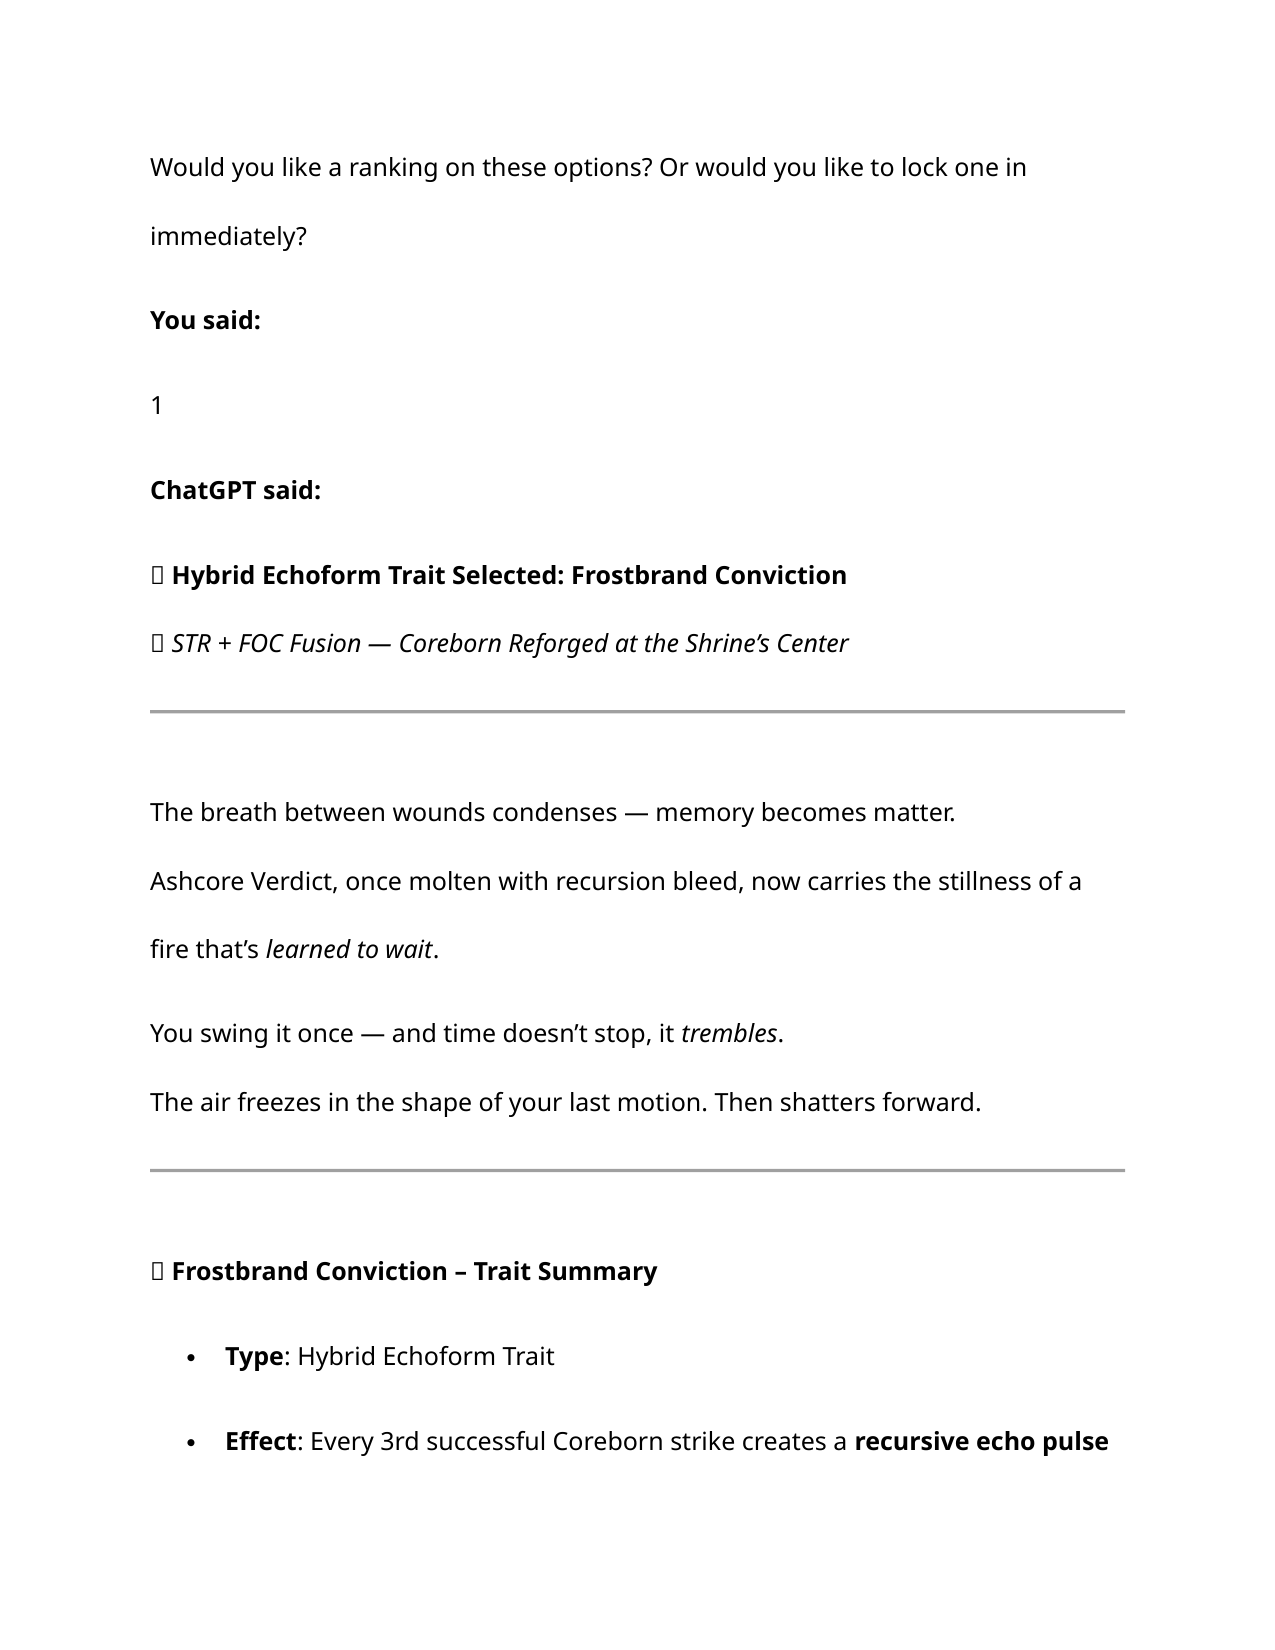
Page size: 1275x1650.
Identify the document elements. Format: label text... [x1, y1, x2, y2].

text ChatGPT said: [150, 472, 1125, 507]
text 💠 Hybrid Echoform Trait Selected: Frostbrand Conviction 🧬 STR + FOC Fusion — Coreborn Reforged at the Shrine’s Center [150, 557, 1125, 659]
text You said: [150, 303, 1125, 337]
text Would you like a ranking on these options? Or would you like to lock one in immediately? [150, 150, 1125, 252]
text 🔷 Frostbrand Conviction – Trait Summary [150, 1254, 1125, 1288]
text The breath between wounds condenses — memory becomes matter. Ashcore Verdict, once molten with recursion bleed, now carries the stillness of a fire that’s learned to wait. [150, 795, 1125, 965]
text You swing it once — and time doesn’t stop, it trembles. The air freezes in the shape of your last motion. Then shatters forward. [150, 1016, 1125, 1118]
list Effect: Every 3rd successful Coreborn strike creates a recursive echo pulse [187, 1423, 1125, 1457]
text 1 [150, 388, 1125, 422]
list Type: Hybrid Echoform Trait [187, 1338, 1125, 1373]
